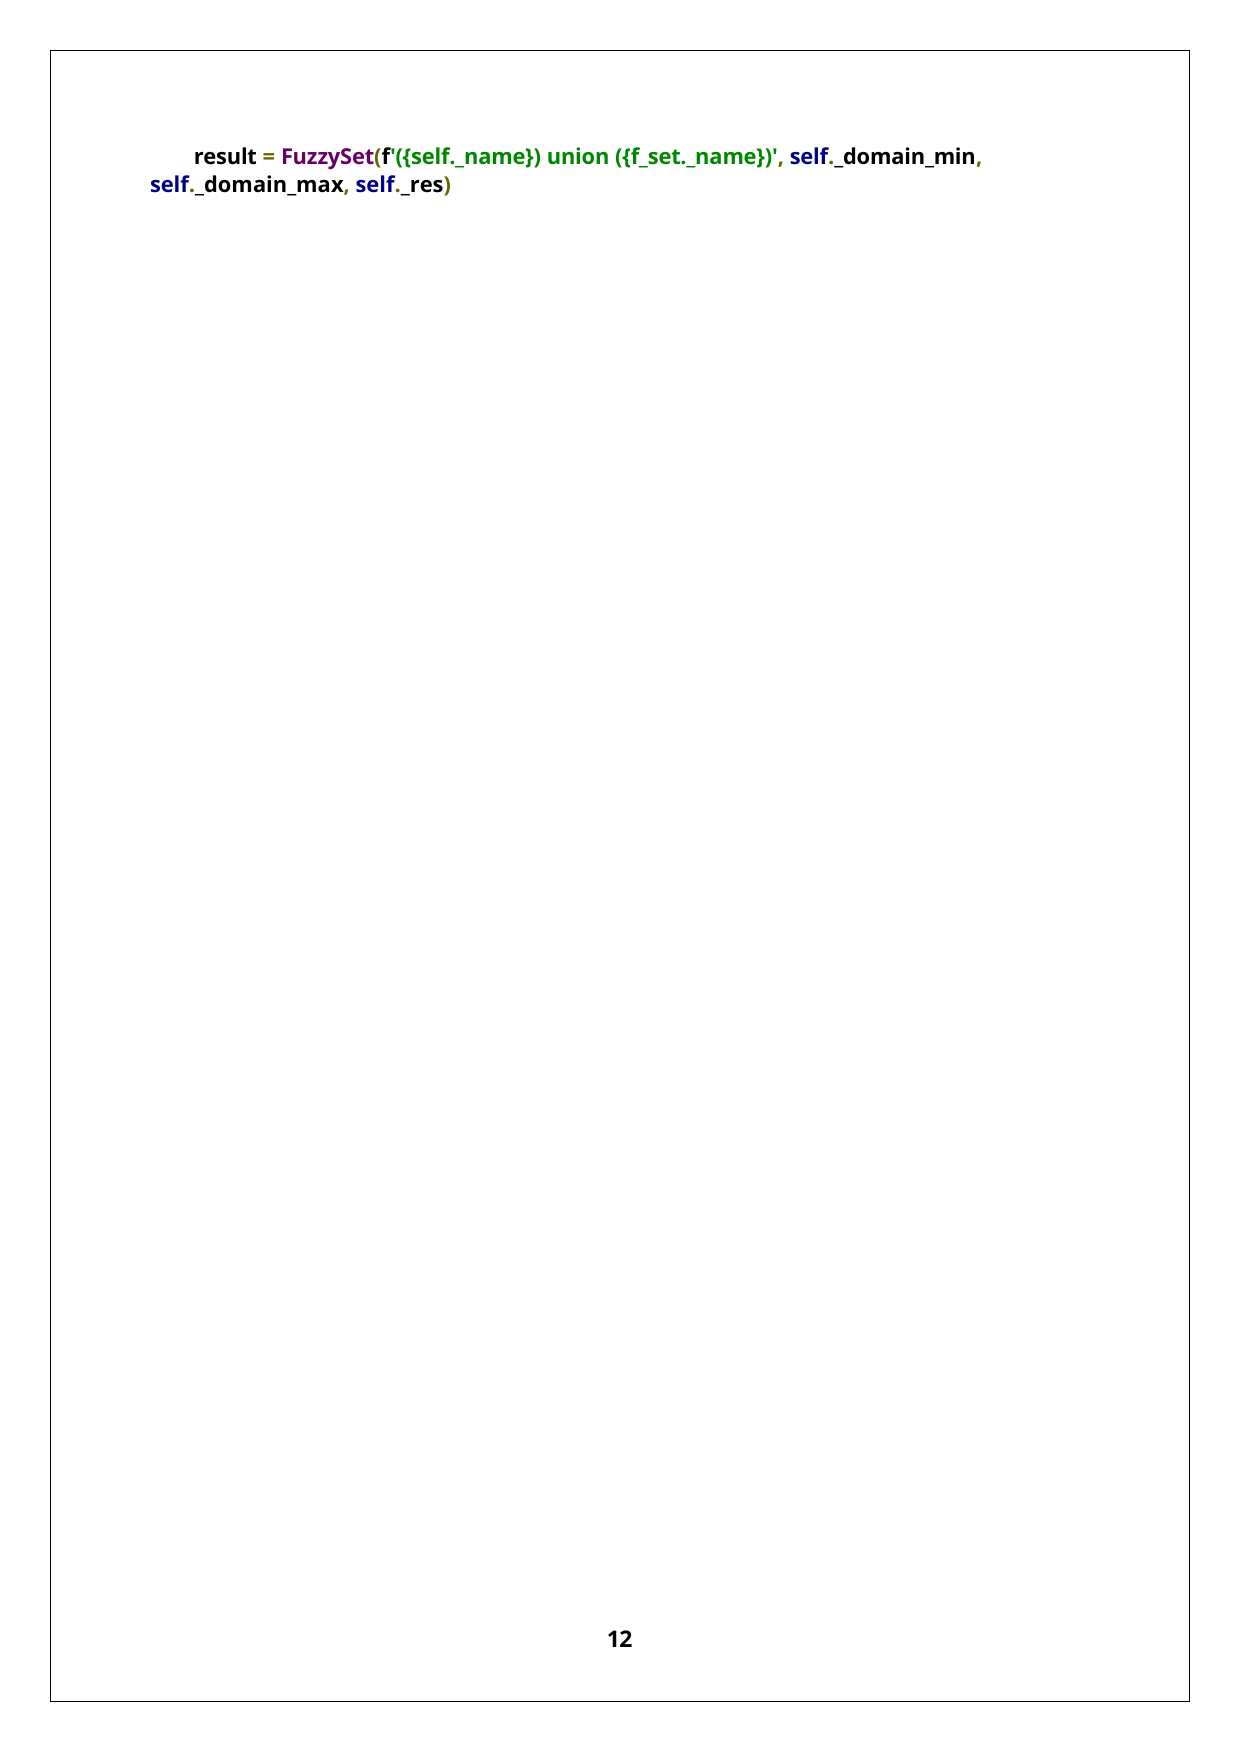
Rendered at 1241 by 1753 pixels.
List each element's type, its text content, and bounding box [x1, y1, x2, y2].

text result = FuzzySet(f'({self._name}) union ({f_set._name})', self._domain_min, self._domain_max, self._res) [150, 142, 1093, 199]
